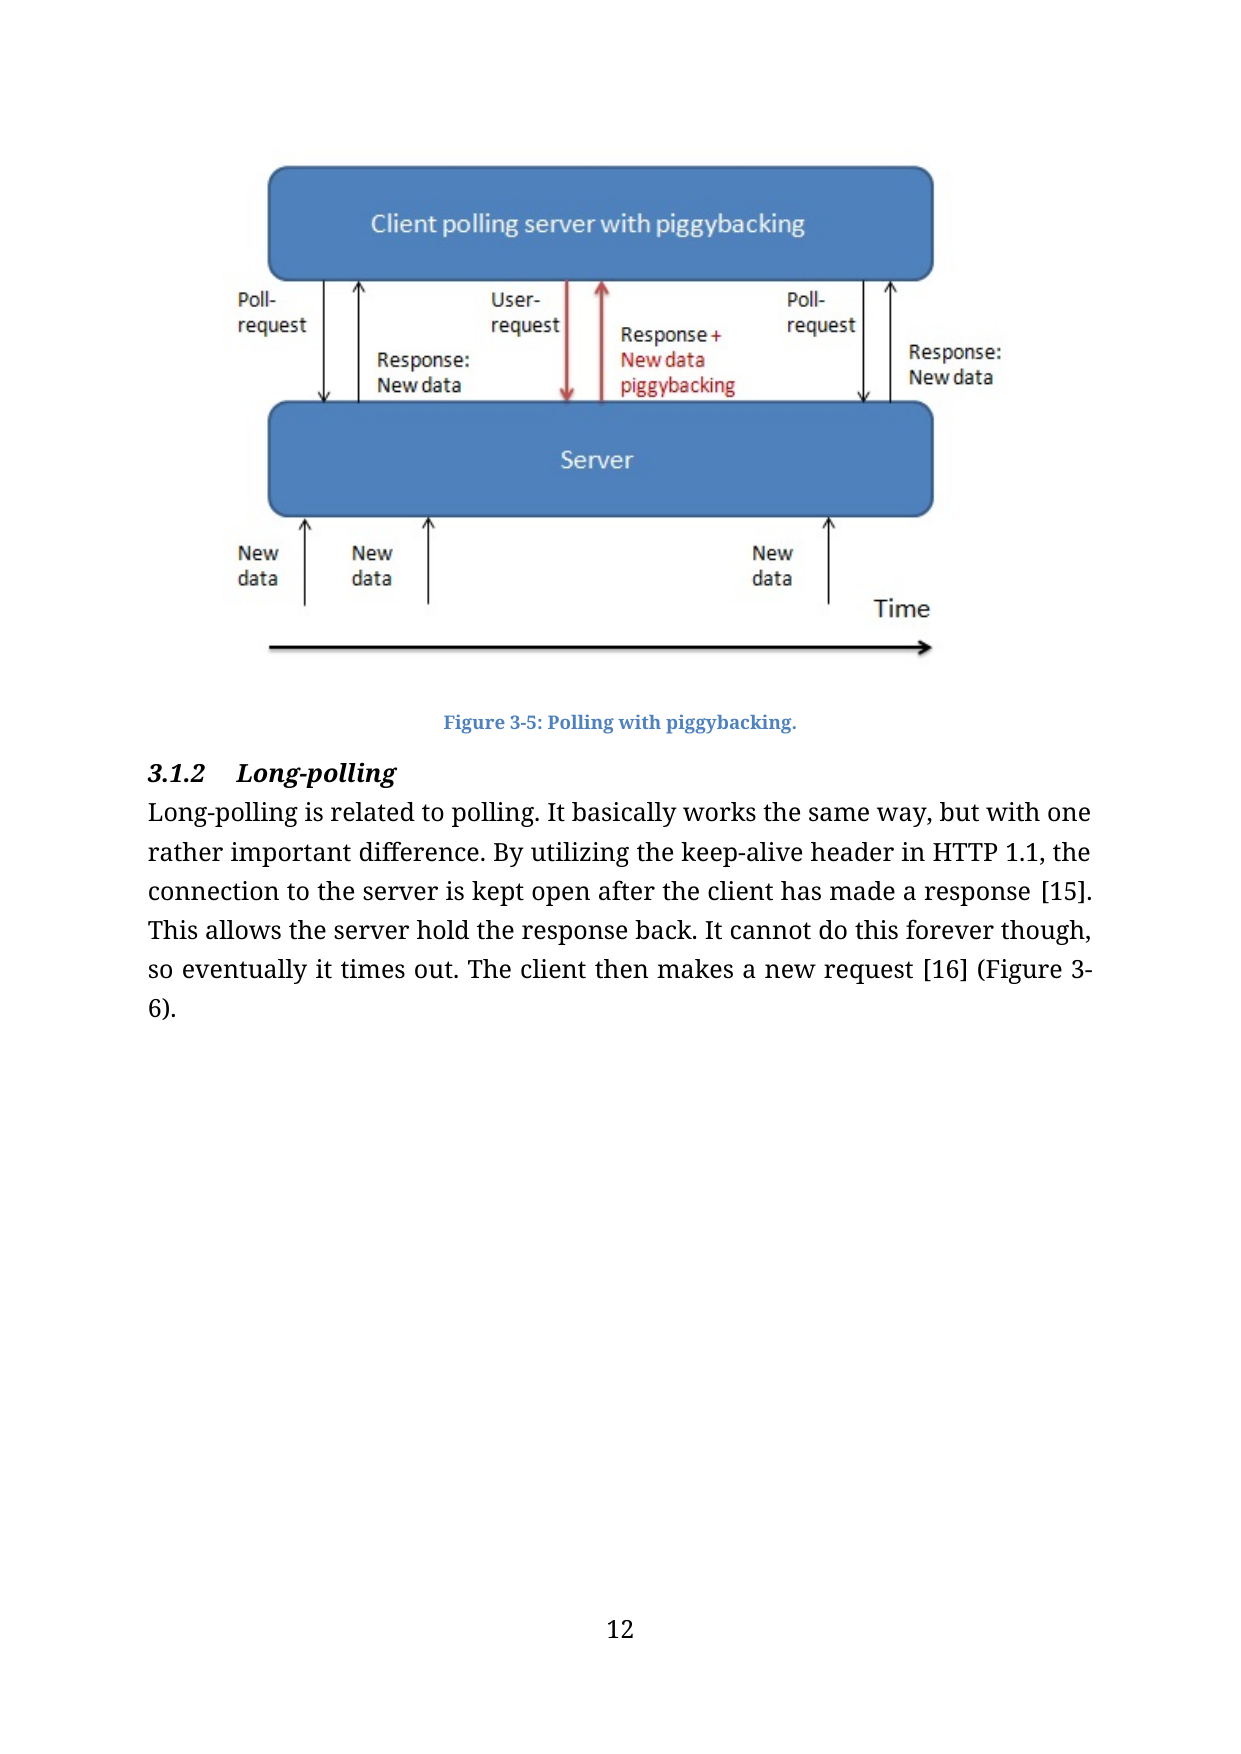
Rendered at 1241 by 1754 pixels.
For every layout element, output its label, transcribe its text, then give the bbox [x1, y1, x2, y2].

picture [222, 147, 1018, 684]
subtitle Long-polling [148, 756, 1092, 790]
